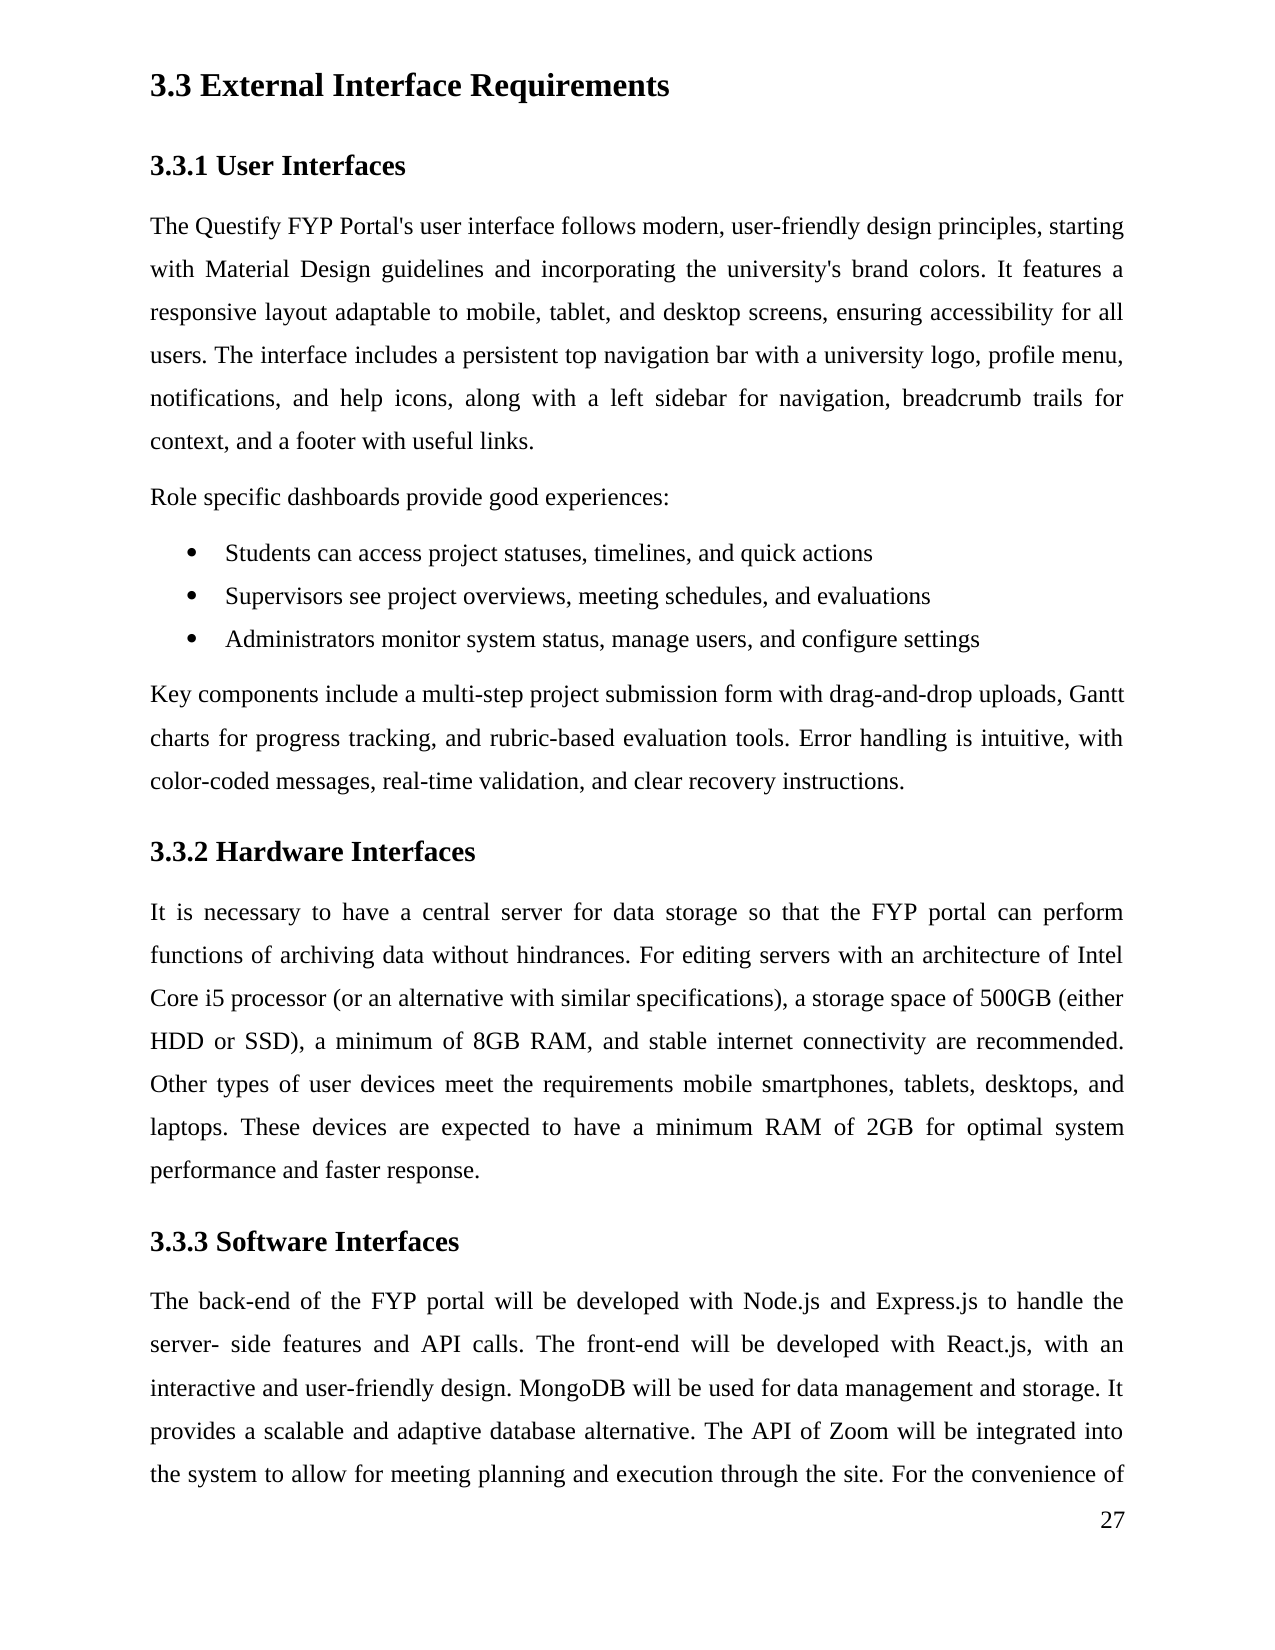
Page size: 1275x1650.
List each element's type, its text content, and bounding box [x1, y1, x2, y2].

text Role specific dashboards provide good experiences: [150, 482, 1125, 511]
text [150, 1286, 1125, 1488]
subtitle 3.3.3 Software Interfaces [150, 1224, 1125, 1257]
list Administrators monitor system status, manage users, and configure settings [187, 624, 1125, 653]
list Supervisors see project overviews, meeting schedules, and evaluations [187, 581, 1125, 609]
text The Questify FYP Portal's user interface follows modern, user-friendly design principles, starting with Material Design guidelines and incorporating the university's brand colors. It features a responsive layout adaptable to mobile, tablet, and desktop screens, ensuring accessibility for all users. The interface includes a persistent top navigation bar with a university logo, profile menu, notifications, and help icons, along with a left sidebar for navigation, breadcrumb trails for context, and a footer with useful links. [150, 211, 1125, 455]
text Key components include a multi-step project submission form with drag-and-drop uploads, Gantt charts for progress tracking, and rubric-based evaluation tools. Error handling is intuitive, with color-coded messages, real-time validation, and clear recovery instructions. [150, 679, 1125, 794]
subtitle 3.3 External Interface Requirements [150, 66, 1125, 104]
text It is necessary to have a central server for data storage so that the FYP portal can perform functions of archiving data without hindrances. For editing servers with an architecture of Intel Core i5 processor (or an alternative with similar specifications), a storage space of 500GB (either HDD or SSD), a minimum of 8GB RAM, and stable internet connectivity are recommended. Other types of user devices meet the requirements mobile smartphones, tablets, desktops, and laptops. These devices are expected to have a minimum RAM of 2GB for optimal system performance and faster response. [150, 897, 1125, 1184]
subtitle 3.3.1 User Interfaces [150, 148, 1125, 182]
list Students can access project statuses, timelines, and quick actions [187, 538, 1125, 566]
subtitle 3.3.2 Hardware Interfaces [150, 834, 1125, 867]
